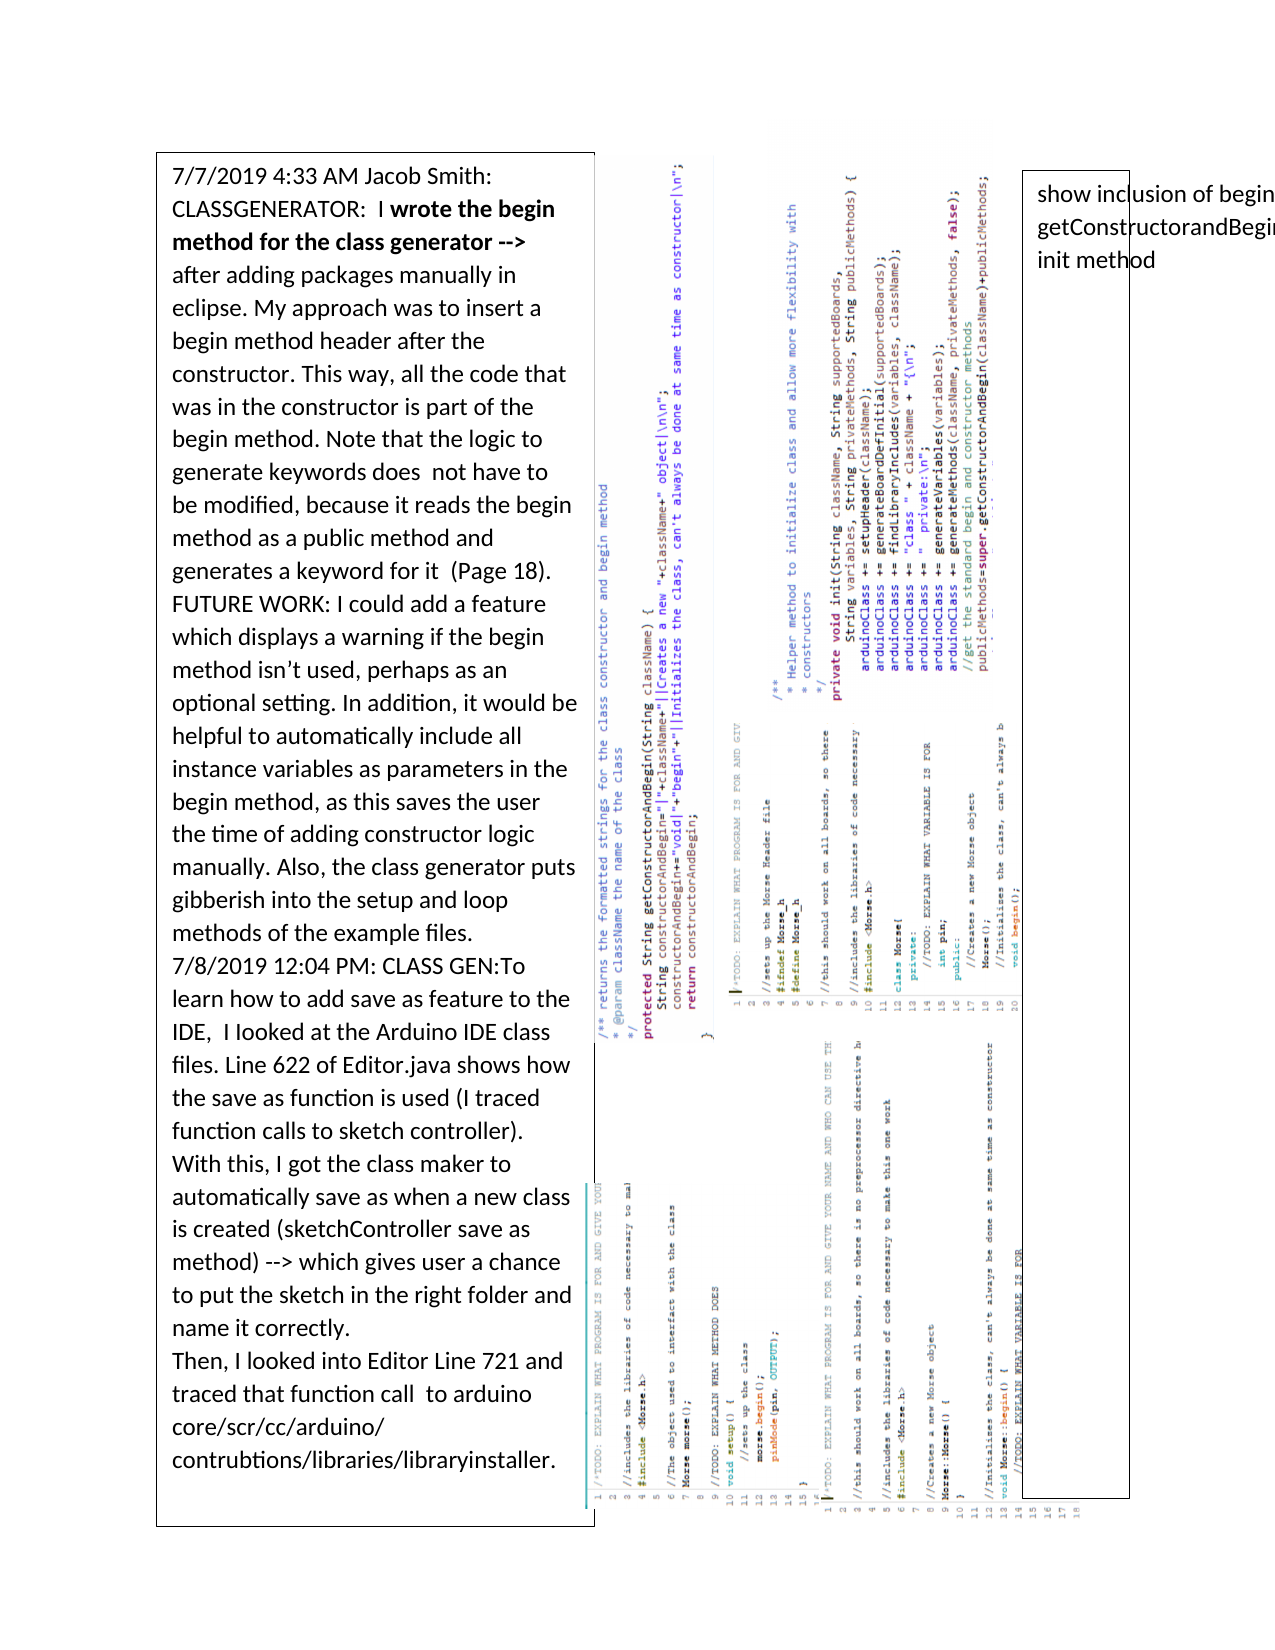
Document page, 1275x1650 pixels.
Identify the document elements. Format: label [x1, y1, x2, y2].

picture [821, 1041, 1080, 1521]
picture [585, 1183, 819, 1509]
picture [728, 723, 1022, 1011]
picture [767, 119, 993, 712]
picture [595, 156, 713, 1042]
